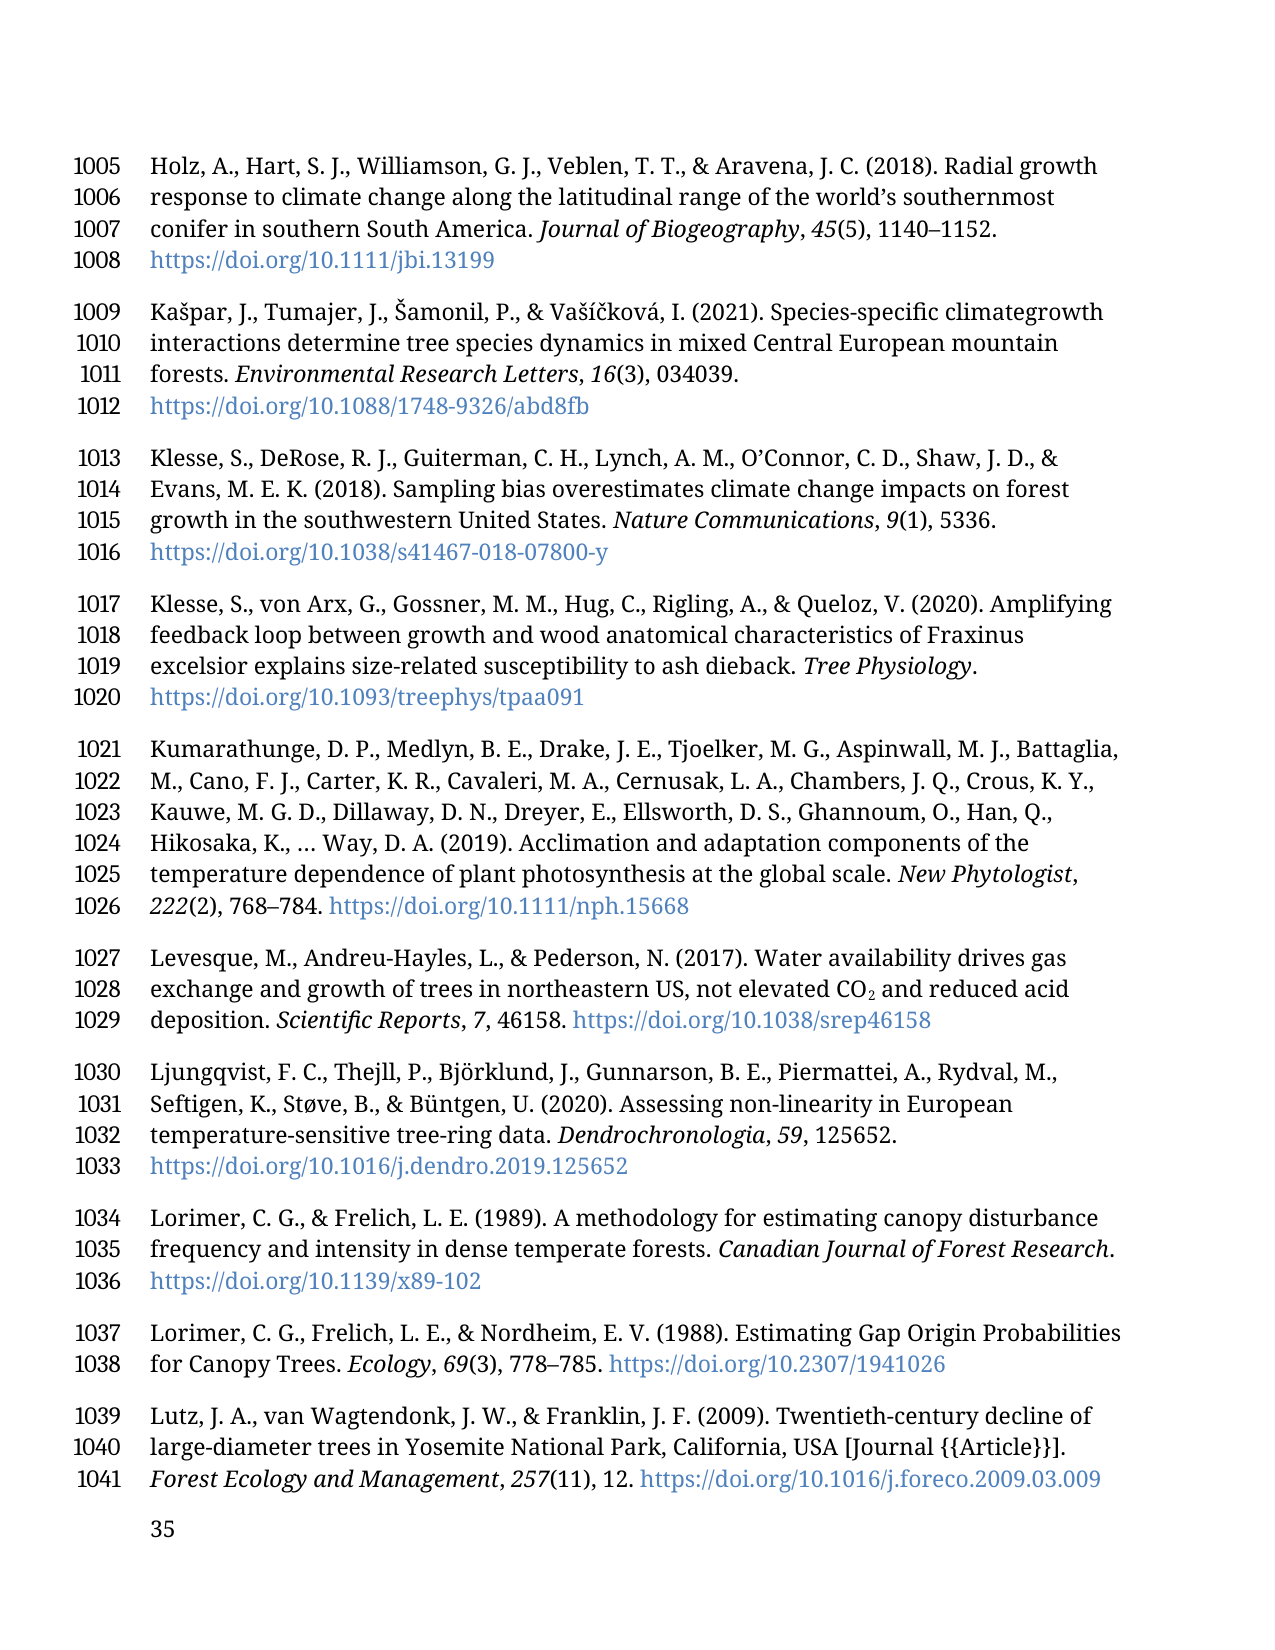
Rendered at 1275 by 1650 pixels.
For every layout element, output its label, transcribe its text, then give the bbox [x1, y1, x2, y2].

text Kumarathunge, D. P., Medlyn, B. E., Drake, J. E., Tjoelker, M. G., Aspinwall, M. J., Battaglia, M., Cano, F. J., Carter, K. R., Cavaleri, M. A., Cernusak, L. A., Chambers, J. Q., Crous, K. Y., Kauwe, M. G. D., Dillaway, D. N., Dreyer, E., Ellsworth, D. S., Ghannoum, O., Han, Q., Hikosaka, K., … Way, D. A. (2019). Acclimation and adaptation components of the temperature dependence of plant photosynthesis at the global scale. New Phytologist, 222(2), 768–784. https://doi.org/10.1111/nph.15668 [150, 733, 1125, 921]
text Lutz, J. A., van Wagtendonk, J. W., & Franklin, J. F. (2009). Twentieth-century decline of large-diameter trees in Yosemite National Park, California, USA [Journal {{Article}}]. Forest Ecology and Management, 257(11), 12. https://doi.org/10.1016/j.foreco.2009.03.009 [150, 1400, 1125, 1494]
text Ljungqvist, F. C., Thejll, P., Björklund, J., Gunnarson, B. E., Piermattei, A., Rydval, M., Seftigen, K., Støve, B., & Büntgen, U. (2020). Assessing non-linearity in European temperature-sensitive tree-ring data. Dendrochronologia, 59, 125652. https://doi.org/10.1016/j.dendro.2019.125652 [150, 1056, 1125, 1181]
text Kašpar, J., Tumajer, J., Šamonil, P., & Vašíčková, I. (2021). Species-specific climategrowth interactions determine tree species dynamics in mixed Central European mountain forests. Environmental Research Letters, 16(3), 034039. https://doi.org/10.1088/1748-9326/abd8fb [150, 296, 1125, 421]
text Klesse, S., DeRose, R. J., Guiterman, C. H., Lynch, A. M., O’Connor, C. D., Shaw, J. D., & Evans, M. E. K. (2018). Sampling bias overestimates climate change impacts on forest growth in the southwestern United States. Nature Communications, 9(1), 5336. https://doi.org/10.1038/s41467-018-07800-y [150, 442, 1125, 567]
text Lorimer, C. G., & Frelich, L. E. (1989). A methodology for estimating canopy disturbance frequency and intensity in dense temperate forests. Canadian Journal of Forest Research. https://doi.org/10.1139/x89-102 [150, 1202, 1125, 1296]
text Klesse, S., von Arx, G., Gossner, M. M., Hug, C., Rigling, A., & Queloz, V. (2020). Amplifying feedback loop between growth and wood anatomical characteristics of Fraxinus excelsior explains size-related susceptibility to ash dieback. Tree Physiology. https://doi.org/10.1093/treephys/tpaa091 [150, 587, 1125, 712]
text Levesque, M., Andreu-Hayles, L., & Pederson, N. (2017). Water availability drives gas exchange and growth of trees in northeastern US, not elevated CO2 and reduced acid deposition. Scientific Reports, 7, 46158. https://doi.org/10.1038/srep46158 [150, 942, 1125, 1035]
text Lorimer, C. G., Frelich, L. E., & Nordheim, E. V. (1988). Estimating Gap Origin Probabilities for Canopy Trees. Ecology, 69(3), 778–785. https://doi.org/10.2307/1941026 [150, 1317, 1125, 1379]
text Holz, A., Hart, S. J., Williamson, G. J., Veblen, T. T., & Aravena, J. C. (2018). Radial growth response to climate change along the latitudinal range of the world’s southernmost conifer in southern South America. Journal of Biogeography, 45(5), 1140–1152. https://doi.org/10.1111/jbi.13199 [150, 150, 1125, 275]
